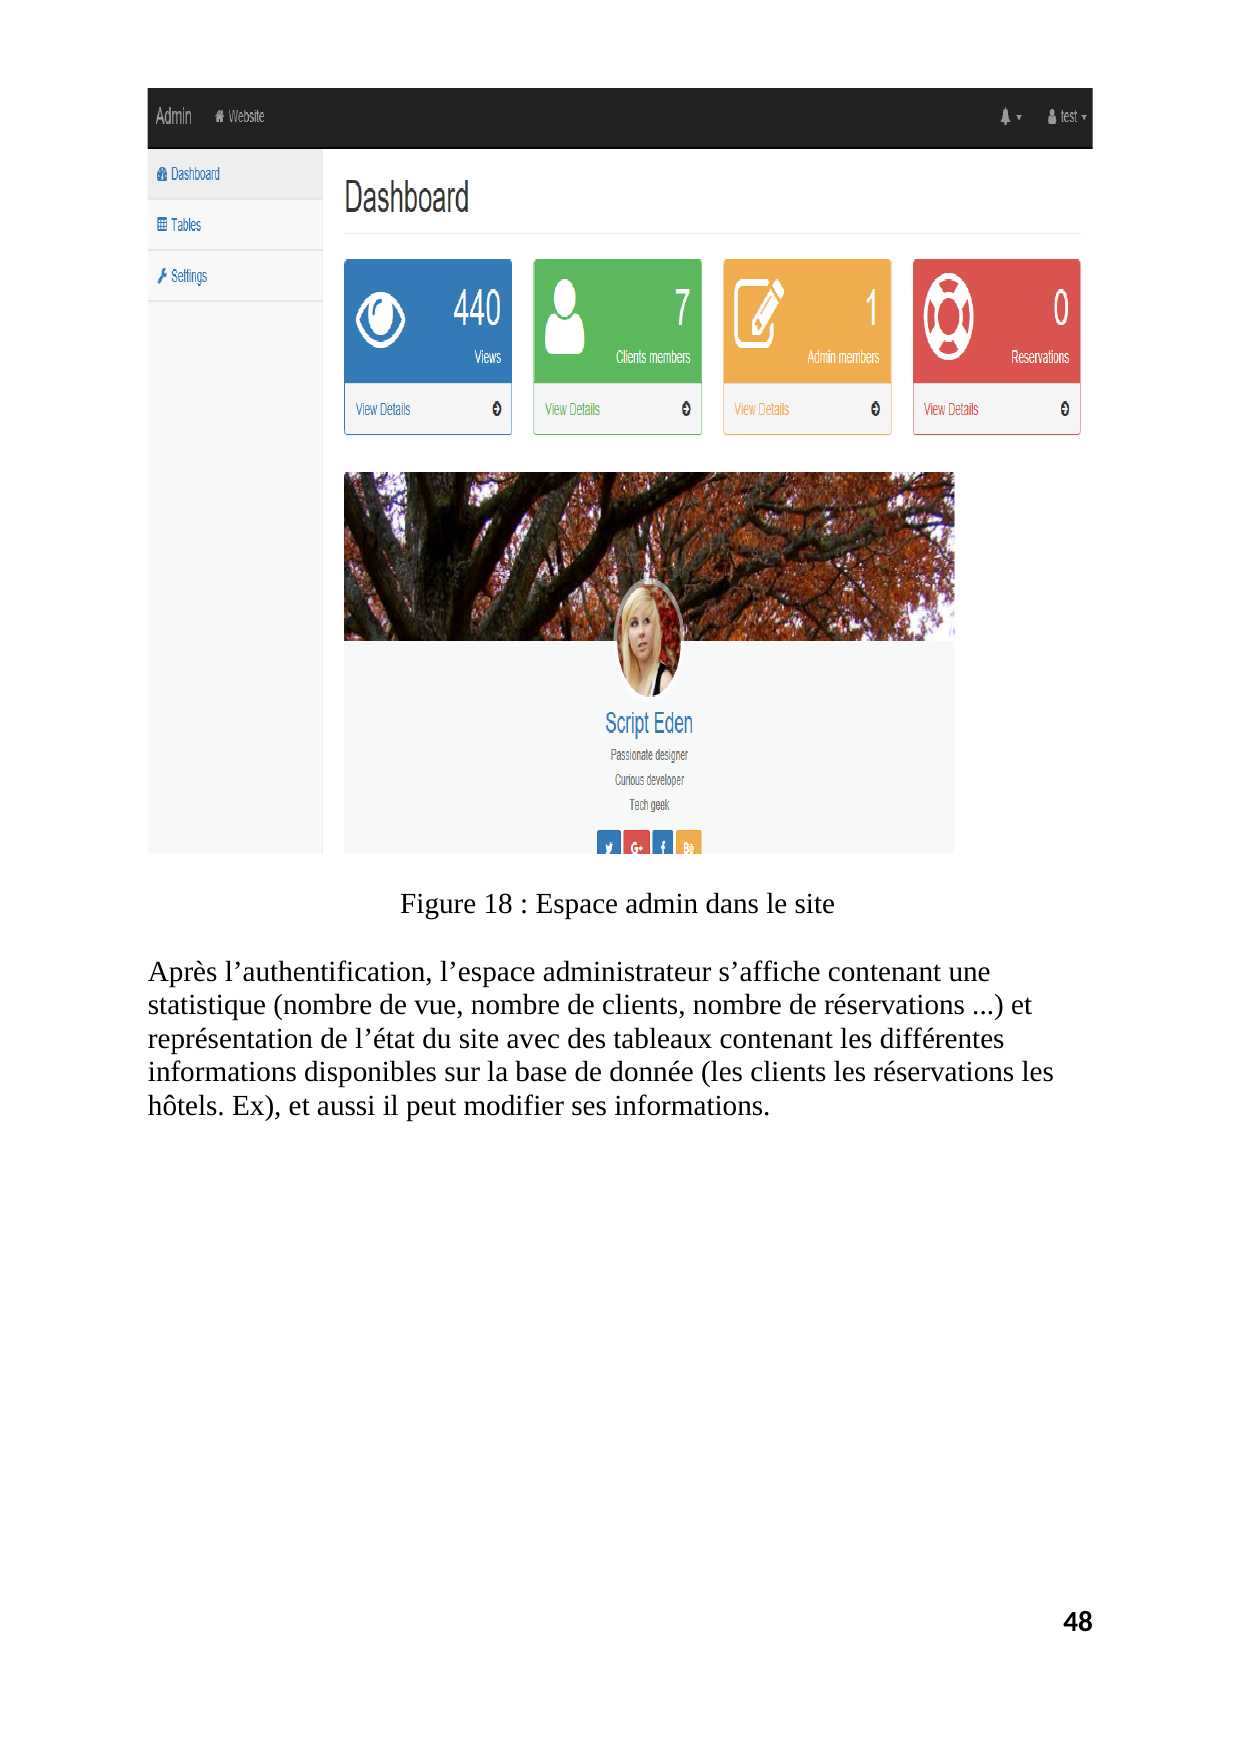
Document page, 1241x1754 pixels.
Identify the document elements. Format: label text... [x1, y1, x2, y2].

text Figure 18 : Espace admin dans le site [148, 887, 1087, 920]
text Après l’authentification, l’espace administrateur s’affiche contenant une statistique (nombre de vue, nombre de clients, nombre de réservations ...) et représentation de l’état du site avec des tableaux contenant les différentes informations disponibles sur la base de donnée (les clients les réservations les hôtels. Ex), et aussi il peut modifier ses informations. [148, 954, 1087, 1121]
picture [147, 88, 1093, 854]
